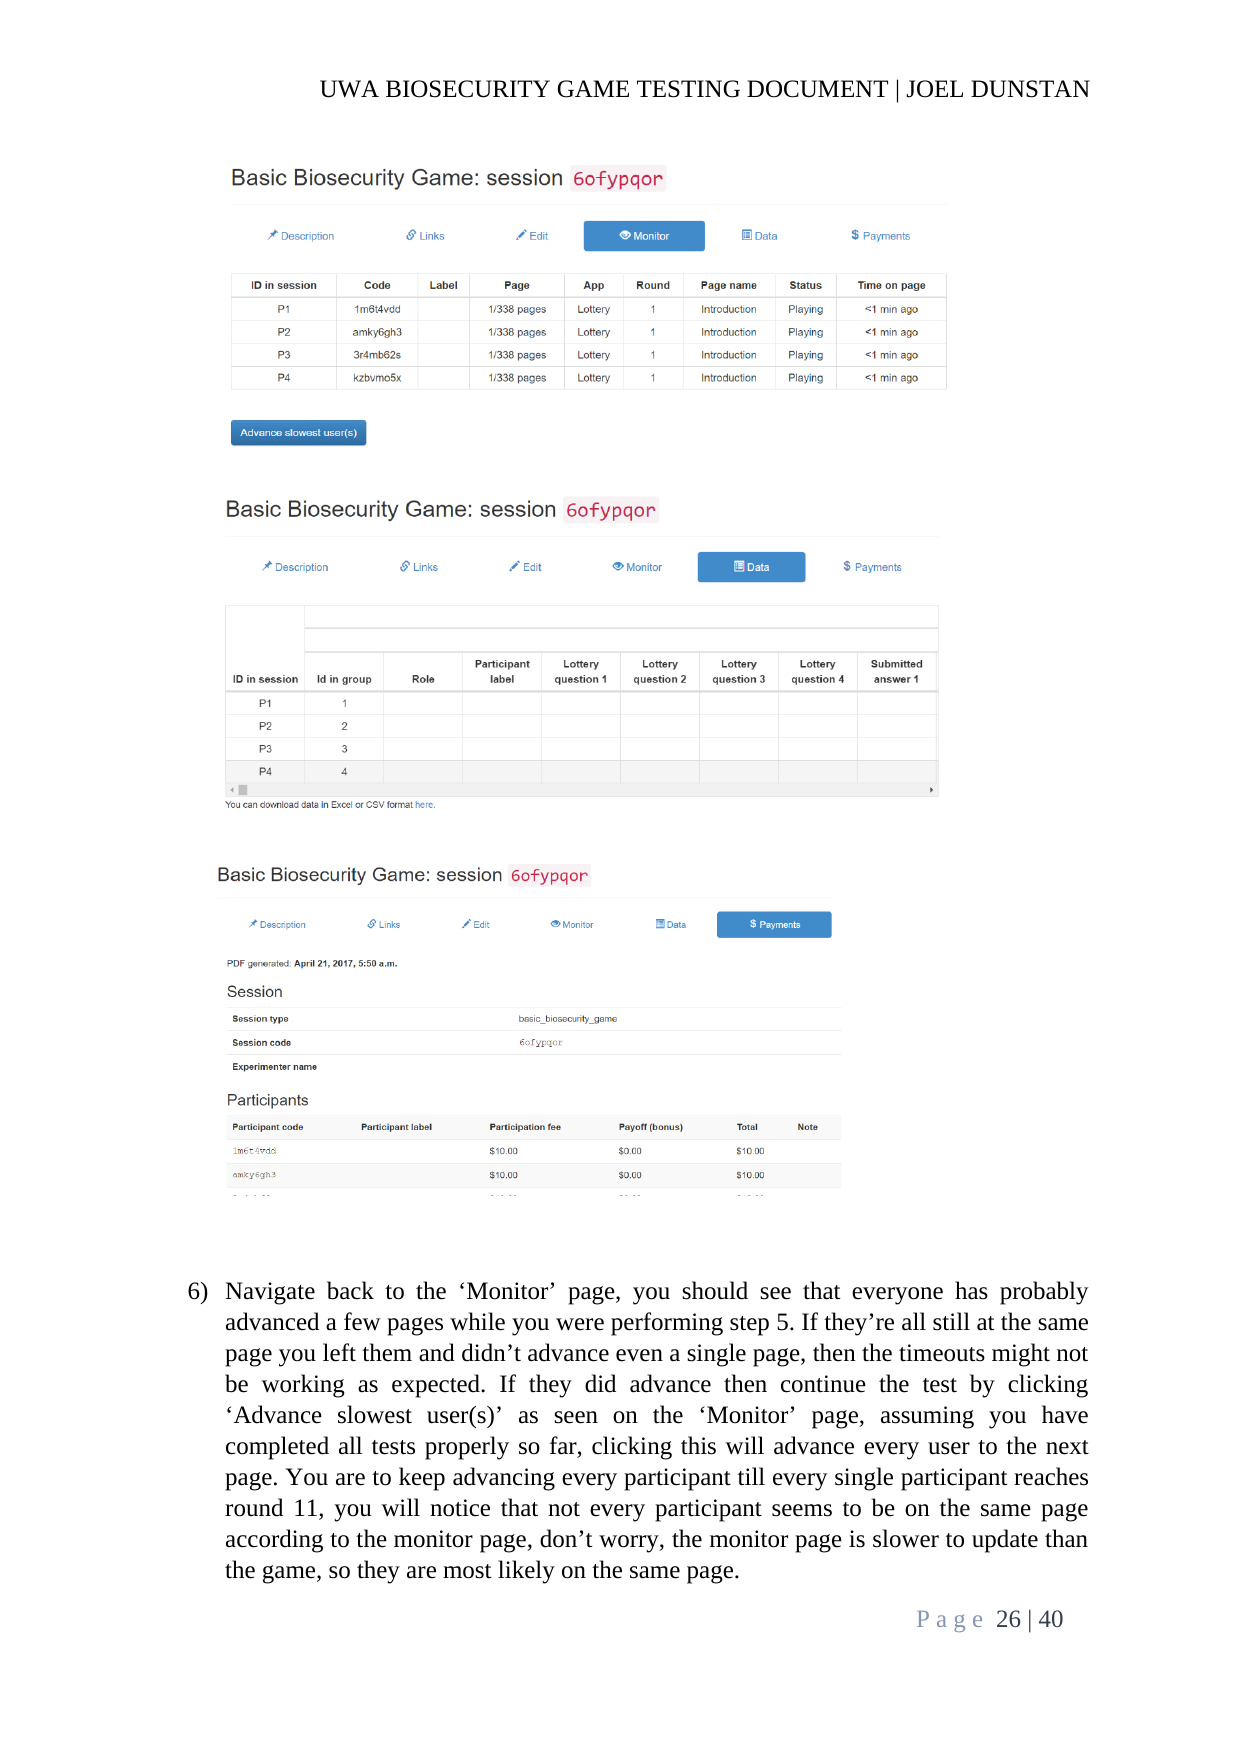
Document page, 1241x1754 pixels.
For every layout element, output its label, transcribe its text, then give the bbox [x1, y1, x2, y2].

picture [187, 131, 990, 472]
list Navigate back to the ‘Monitor’ page, you should see that everyone has probably advanced a few pages while you were performing step 5. If they’re all still at the same page you left them and didn’t advance even a single page, then the timeouts might not be working as expected. If they did advance then continue the test by clicking ‘Advance slowest user(s)’ as seen on the ‘Monitor’ page, assuming you have completed all tests properly so far, clicking this will advance every user to the next page. You are to keep advancing every participant till every single participant reaches round 11, you will notice that not every participant seems to be on the same page according to the monitor page, don’t worry, the monitor page is slower to update than the game, so they are most likely on the same page. [187, 1276, 1090, 1584]
picture [187, 473, 978, 838]
picture [187, 839, 865, 1196]
